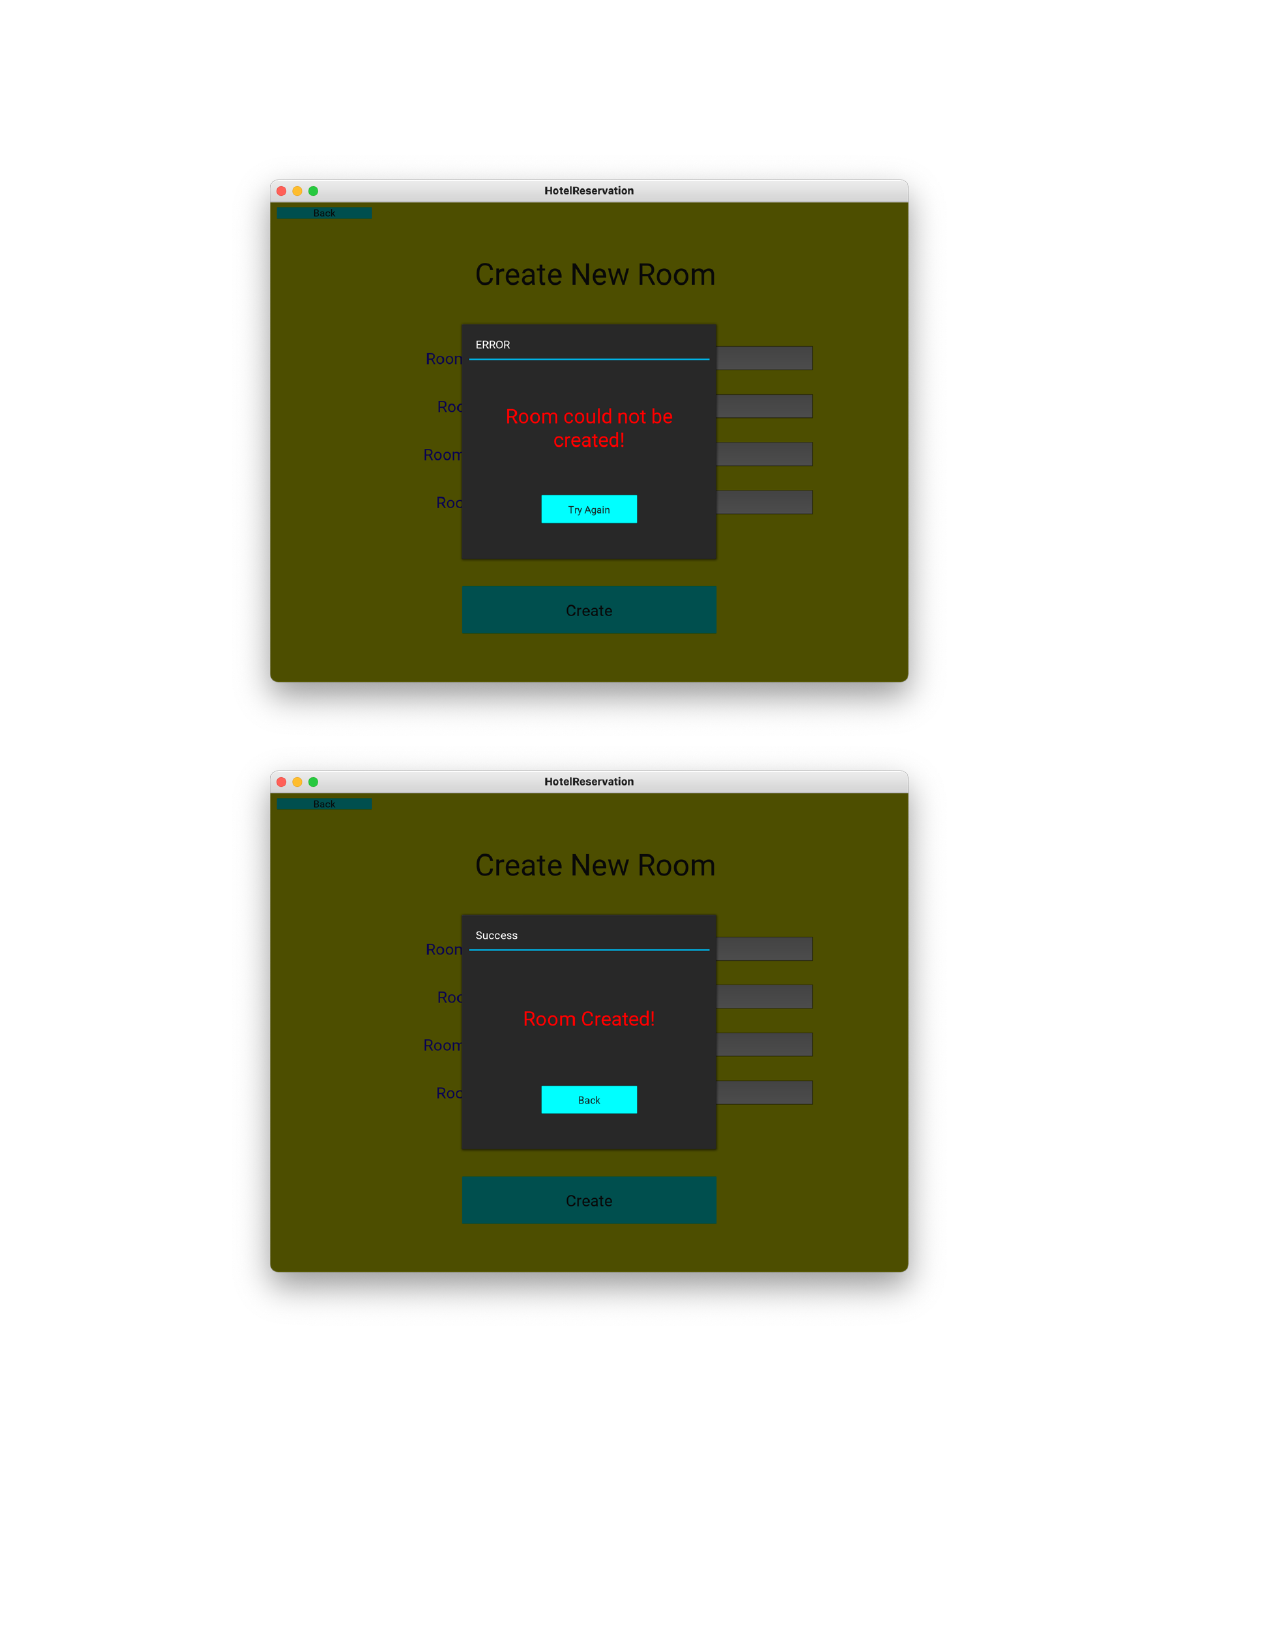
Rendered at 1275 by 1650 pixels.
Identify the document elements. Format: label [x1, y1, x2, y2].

picture [225, 150, 953, 1331]
